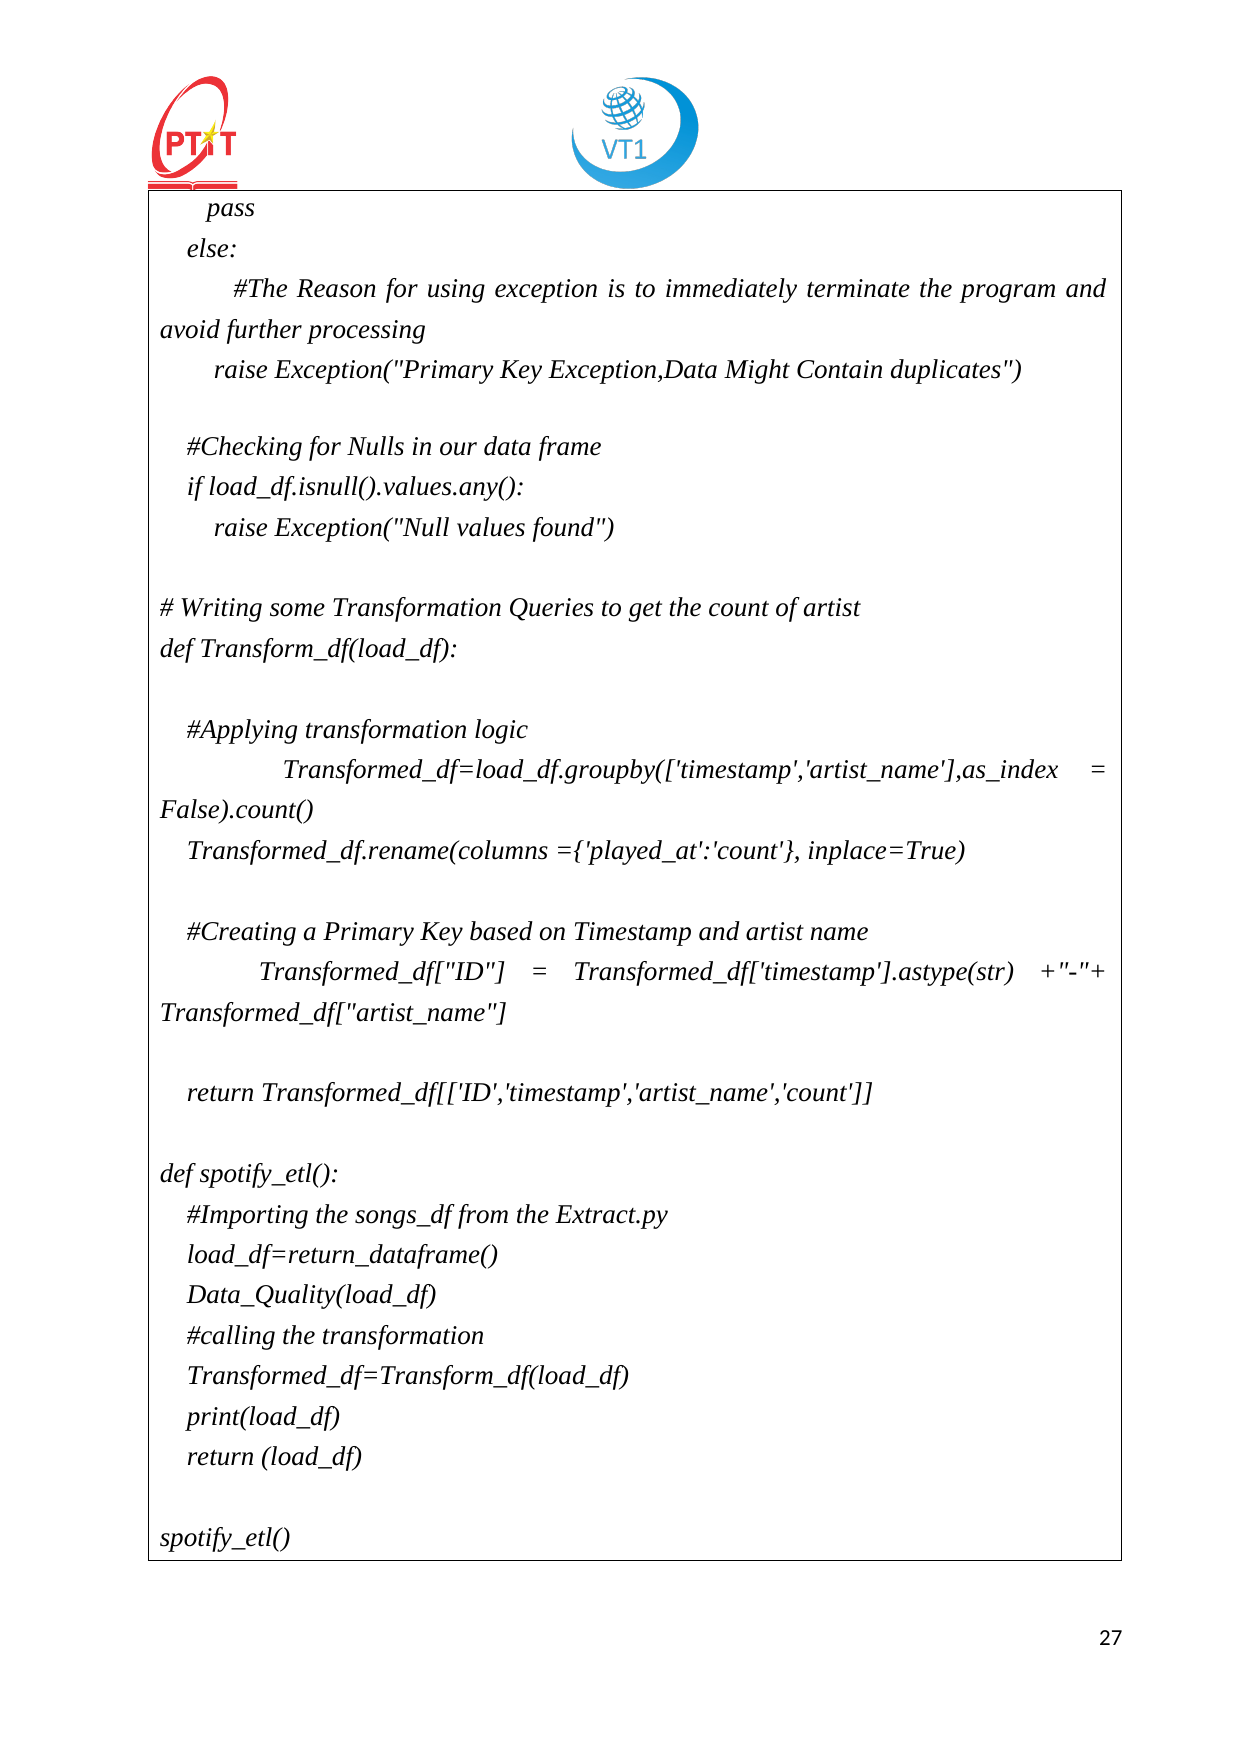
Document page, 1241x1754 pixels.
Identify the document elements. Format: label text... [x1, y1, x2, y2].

picture [147, 76, 238, 190]
picture [565, 75, 705, 190]
